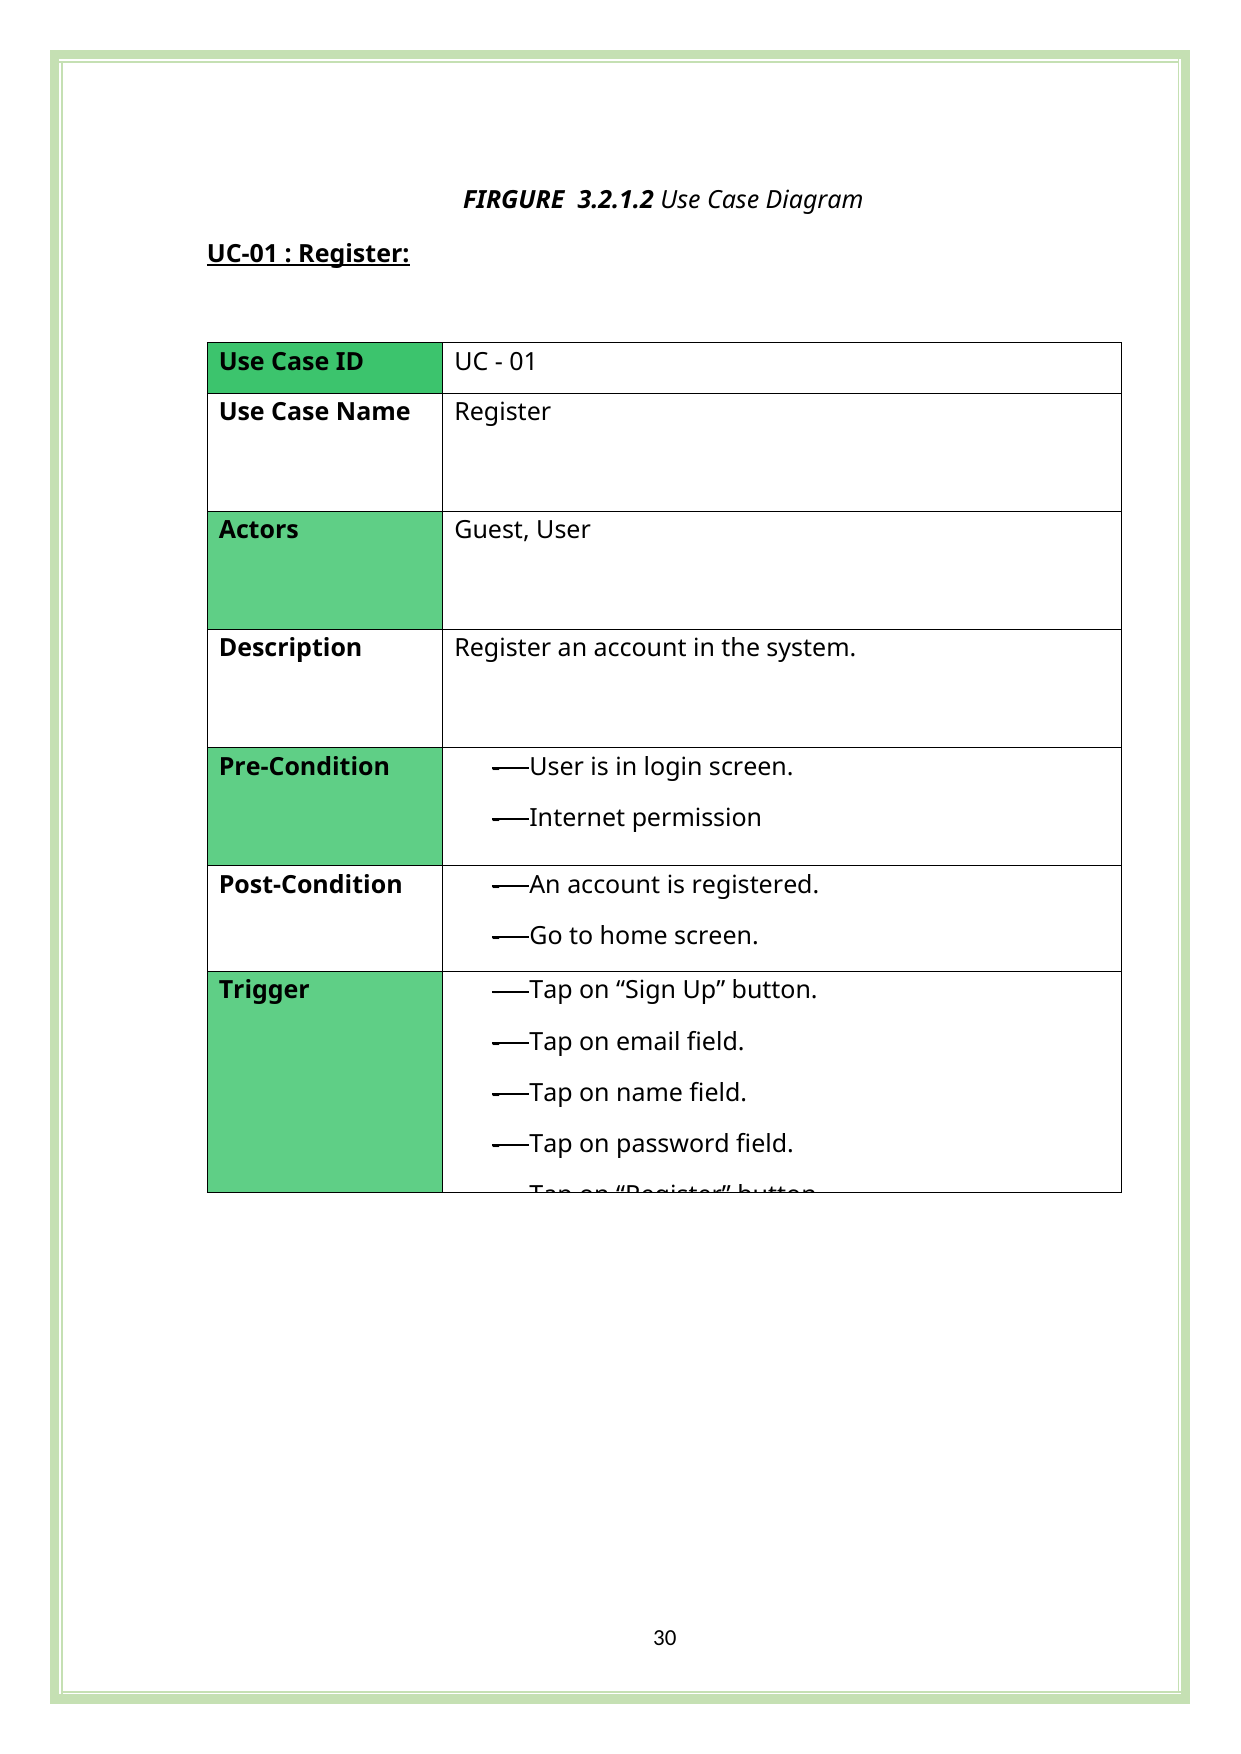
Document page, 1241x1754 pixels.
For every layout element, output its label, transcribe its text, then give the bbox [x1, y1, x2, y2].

table_cell Register [443, 394, 1121, 511]
table_cell Trigger [208, 972, 442, 1192]
table_cell An account is registered. Go to home screen. [443, 866, 1121, 971]
table_cell Post-Condition [208, 866, 442, 971]
table_cell Actors [208, 512, 442, 629]
table_cell Description [208, 630, 442, 747]
table_cell Register an account in the system. [443, 630, 1121, 747]
table_header Use Case ID [208, 343, 442, 393]
table_cell Tap on “Sign Up” button. Tap on email field. Tap on name field. Tap on password field. Tap on “Register” button. [443, 972, 1121, 1192]
table_cell Guest, User [443, 512, 1121, 629]
table_cell Pre-Condition [208, 748, 442, 865]
table_header UC - 01 [443, 343, 1121, 393]
text UC-01 : Register: [207, 235, 1122, 269]
text FIRGURE 3.2.1.2 Use Case Diagram [207, 182, 1122, 216]
table_cell Use Case Name [208, 394, 442, 511]
table_cell User is in login screen. Internet permission [443, 748, 1121, 865]
